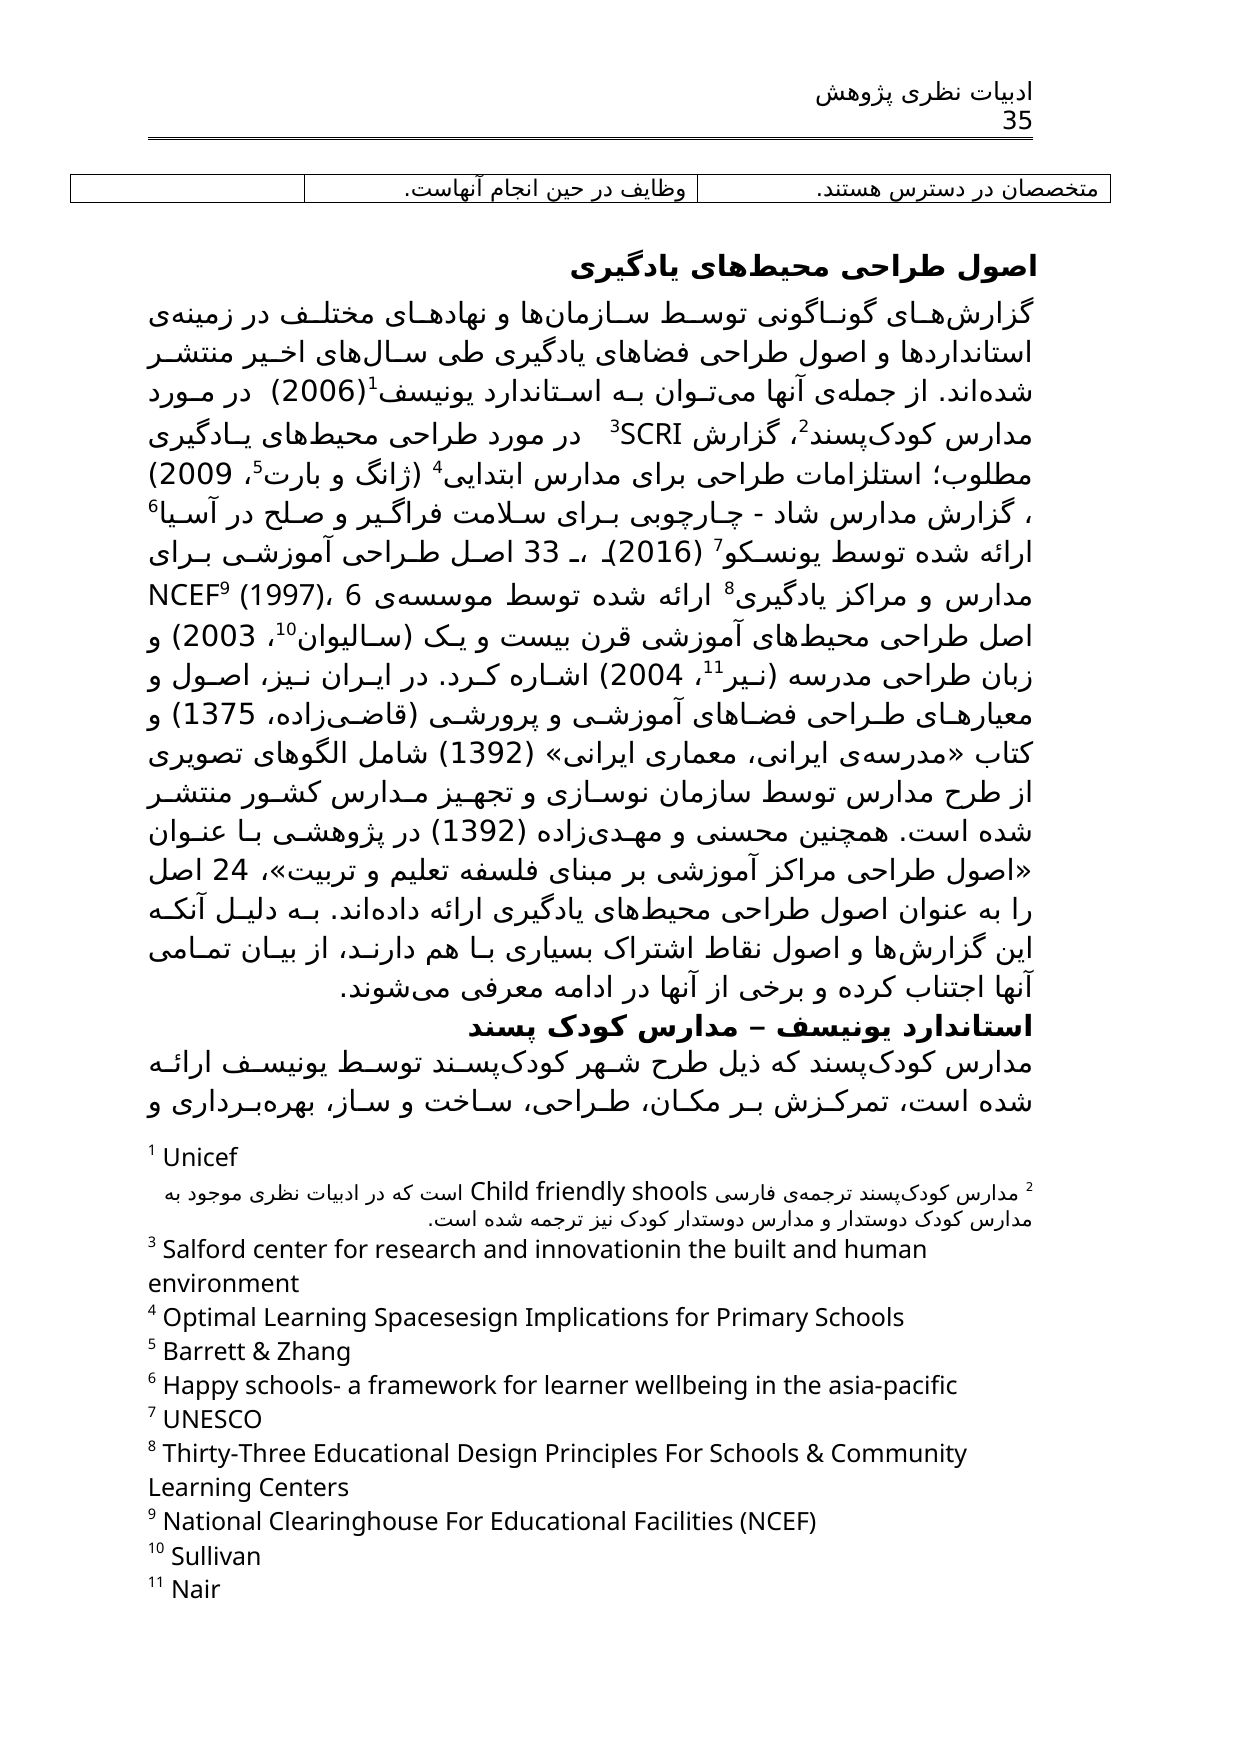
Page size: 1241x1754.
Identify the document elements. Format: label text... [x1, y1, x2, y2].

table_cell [305, 175, 697, 202]
text ‌استاندارد یونیسف – مدارس کودک پسند [148, 1009, 1033, 1043]
text گزارش‌های گوناگونی توسط سازمان‌ها و نهادهای مختلف در زمینه‌ی استانداردها و اصول طراحی فضاهای یادگیری طی سال‌های اخیر منتشر شده‌اند. از جمله‌ی آنها می‌توان به استاندارد یونیسف(2006) در مورد مدارس کودک‌پسند، گزارش SCRI در مورد طراحی محیط‌های یادگیری مطلوب؛ استلزامات طراحی برای مدارس ابتدایی (ژانگ و بارت، 2009) ، گزارش مدارس شاد - چارچوبی برای سلامت فراگیر و صلح در آسیا ارائه شده توسط یونسکو (2016) ، 33 اصل طراحی آموزشی برای مدارس و مراکز یادگیری ارائه شده توسط موسسه‌ی NCEF (1997)، 6 اصل طراحی محیط‌های آموزشی قرن بیست و یک (سالیوان، 2003) و زبان طراحی مدرسه (نیر، 2004) اشاره کرد. در ایران نیز، اصول و معیارهای طراحی فضاهای آموزشی و پرورشی (قاضی‌زاده، 1375) و کتاب «مدرسه‌ی ایرانی، معماری ایرانی» (1392) شامل الگوهای تصویری از طرح مدارس توسط سازمان نوسازی و تجهیز مدارس کشور منتشر شده است. همچنین محسنی و مهدی‌زاده (1392) در پژوهشی با عنوان «اصول طراحی مراکز آموزشی بر مبنای فلسفه تعلیم و تربیت»، 24 اصل را به عنوان اصول طراحی محیط‌های یادگیری ارائه داده‌اند. به دلیل آنکه این گزارش‌ها و اصول نقاط اشتراک بسیاری با هم دارند، از بیان تمامی آنها اجتناب کرده و برخی از آنها در ادامه معرفی می‌شوند. [148, 296, 1033, 1004]
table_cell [71, 175, 304, 202]
text اصول طراحی محیط‌های یادگیری [148, 250, 1038, 284]
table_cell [698, 175, 1110, 202]
text مدارس کودک‌پسند که ذیل طرح شهر کودک‌پسند توسط یونیسف ارائه شده است، تمرکزش بر مکان، طراحی، ساخت و ساز، بهره‌برداری و نگهداری از مدارس کودک‌پسند و عوامل مهم برای بازسازی و تنظیم مدارس موجود به‌منظور ایجاد همبستگی بین مدارس و دانش‌آموزان است. علت انتخاب گزارش این طرح برای پژوهش این است که در این مراکز توجه به کودک، به عنوان استفاده‌کننده‌ی اصلی از این فضاها و محیط‌های یادگیری، همراه با درک مشارکت خانواده‌ها و اجتماع، شرط اساسی برای حصول بهترین نتایج است . عناصر و الزامات برنامه‌ریزی اساسی و طراحی که برای ایجاد یک مدرسه کودک‌پسند عبارت‌اند از: ساختار، اداری، آب سالم، امکانات بهداشتی، سرویس‌های بهداشتی، کیفیت هوا (نور، هوا، خورشید، گرد و غبار، انعکاس (مستقیم و غیرمستقیم)، رطوبت، سر و صدا و بو)، رنگ، انرژی (الکتریکی یا جایگزین)، مقررات ایمنی، مقررات بهداشتی، کتابخانه، محوطه‌سازی، فضاهای انعطاف‌پذیر، کتابخانه مدرسه و اتاق منابع، حمام، اتاق‌های آرامش‌بخش نزدیک به مناطق یادگیری، فضاهای فردی، فضای باز، آشپزخانه، درمانگاه و محافظت (فدایی، 1392). [148, 1046, 1033, 1119]
